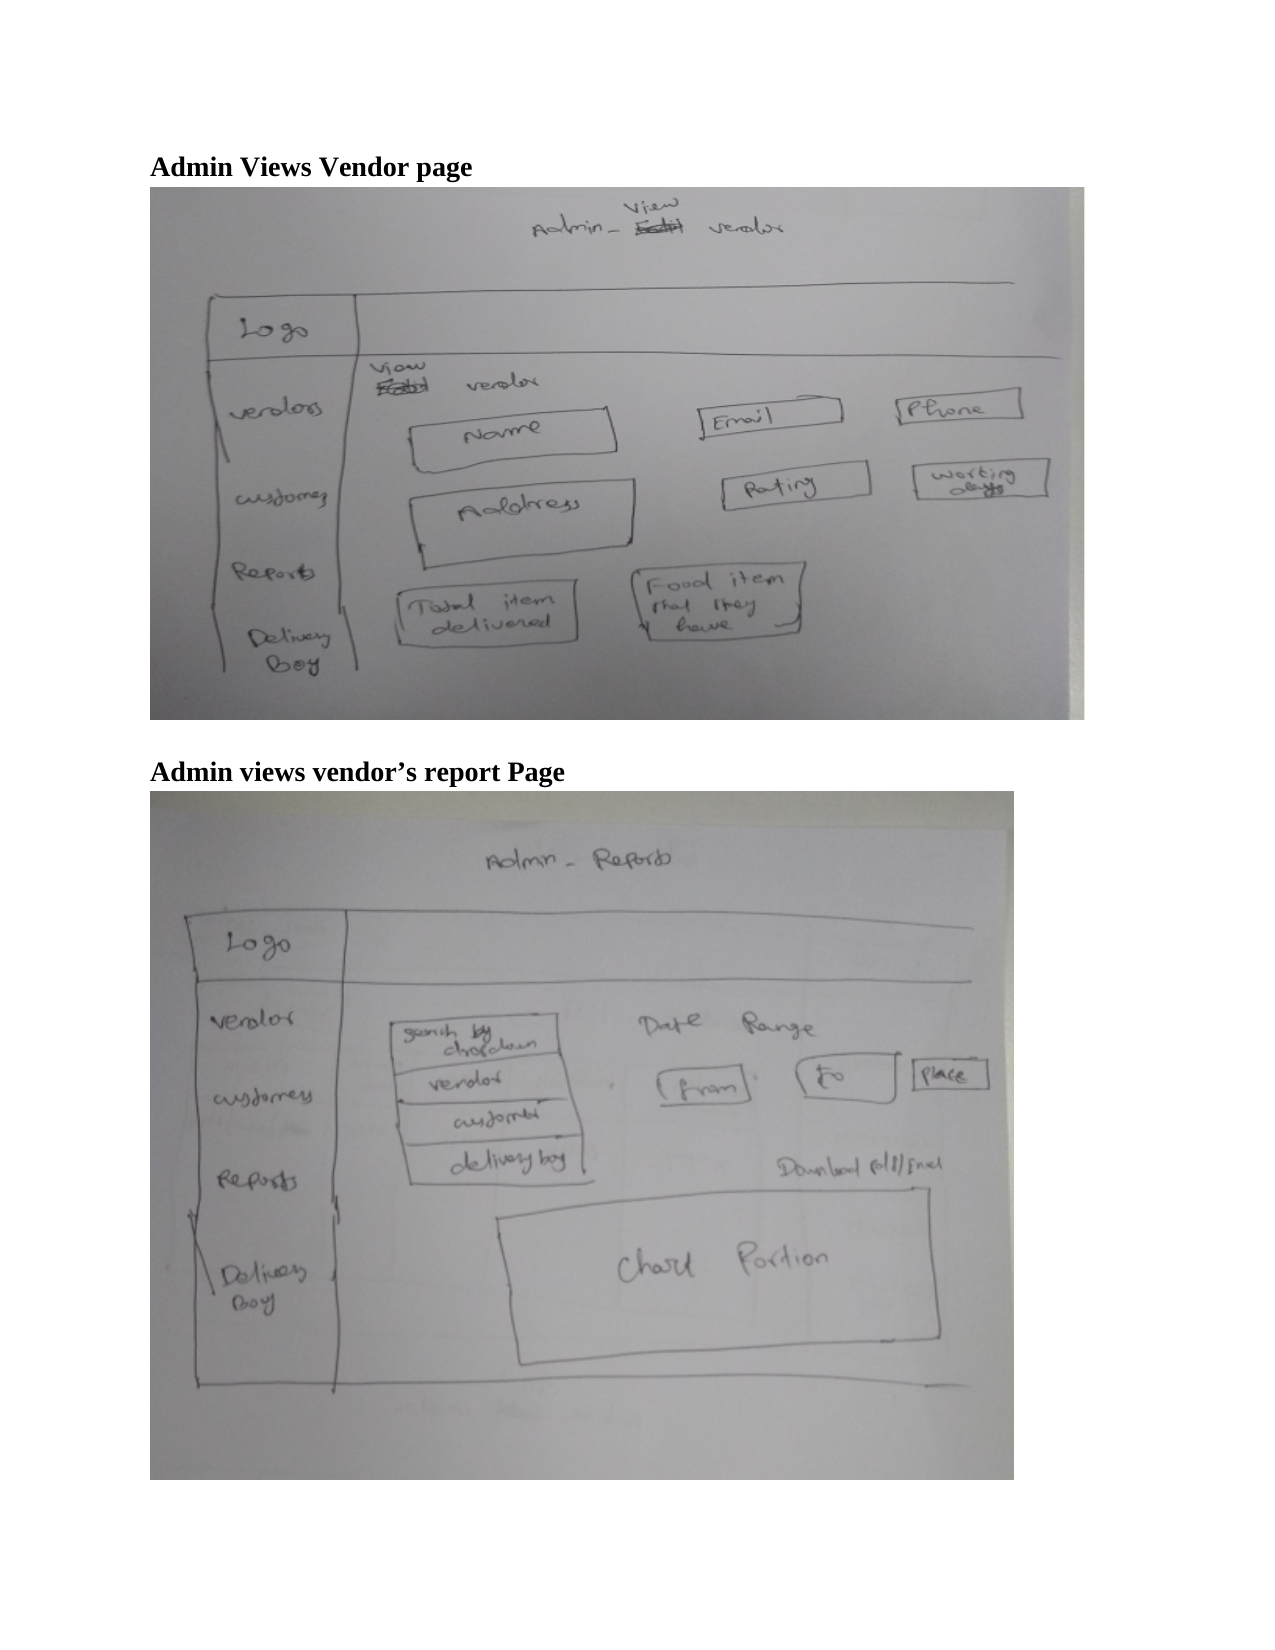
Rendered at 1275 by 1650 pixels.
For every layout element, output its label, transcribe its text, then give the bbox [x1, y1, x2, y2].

picture [150, 187, 1085, 720]
picture [150, 791, 1014, 1480]
subtitle Admin views vendor’s report Page [150, 755, 1125, 787]
subtitle Admin Views Vendor page [150, 150, 1125, 182]
